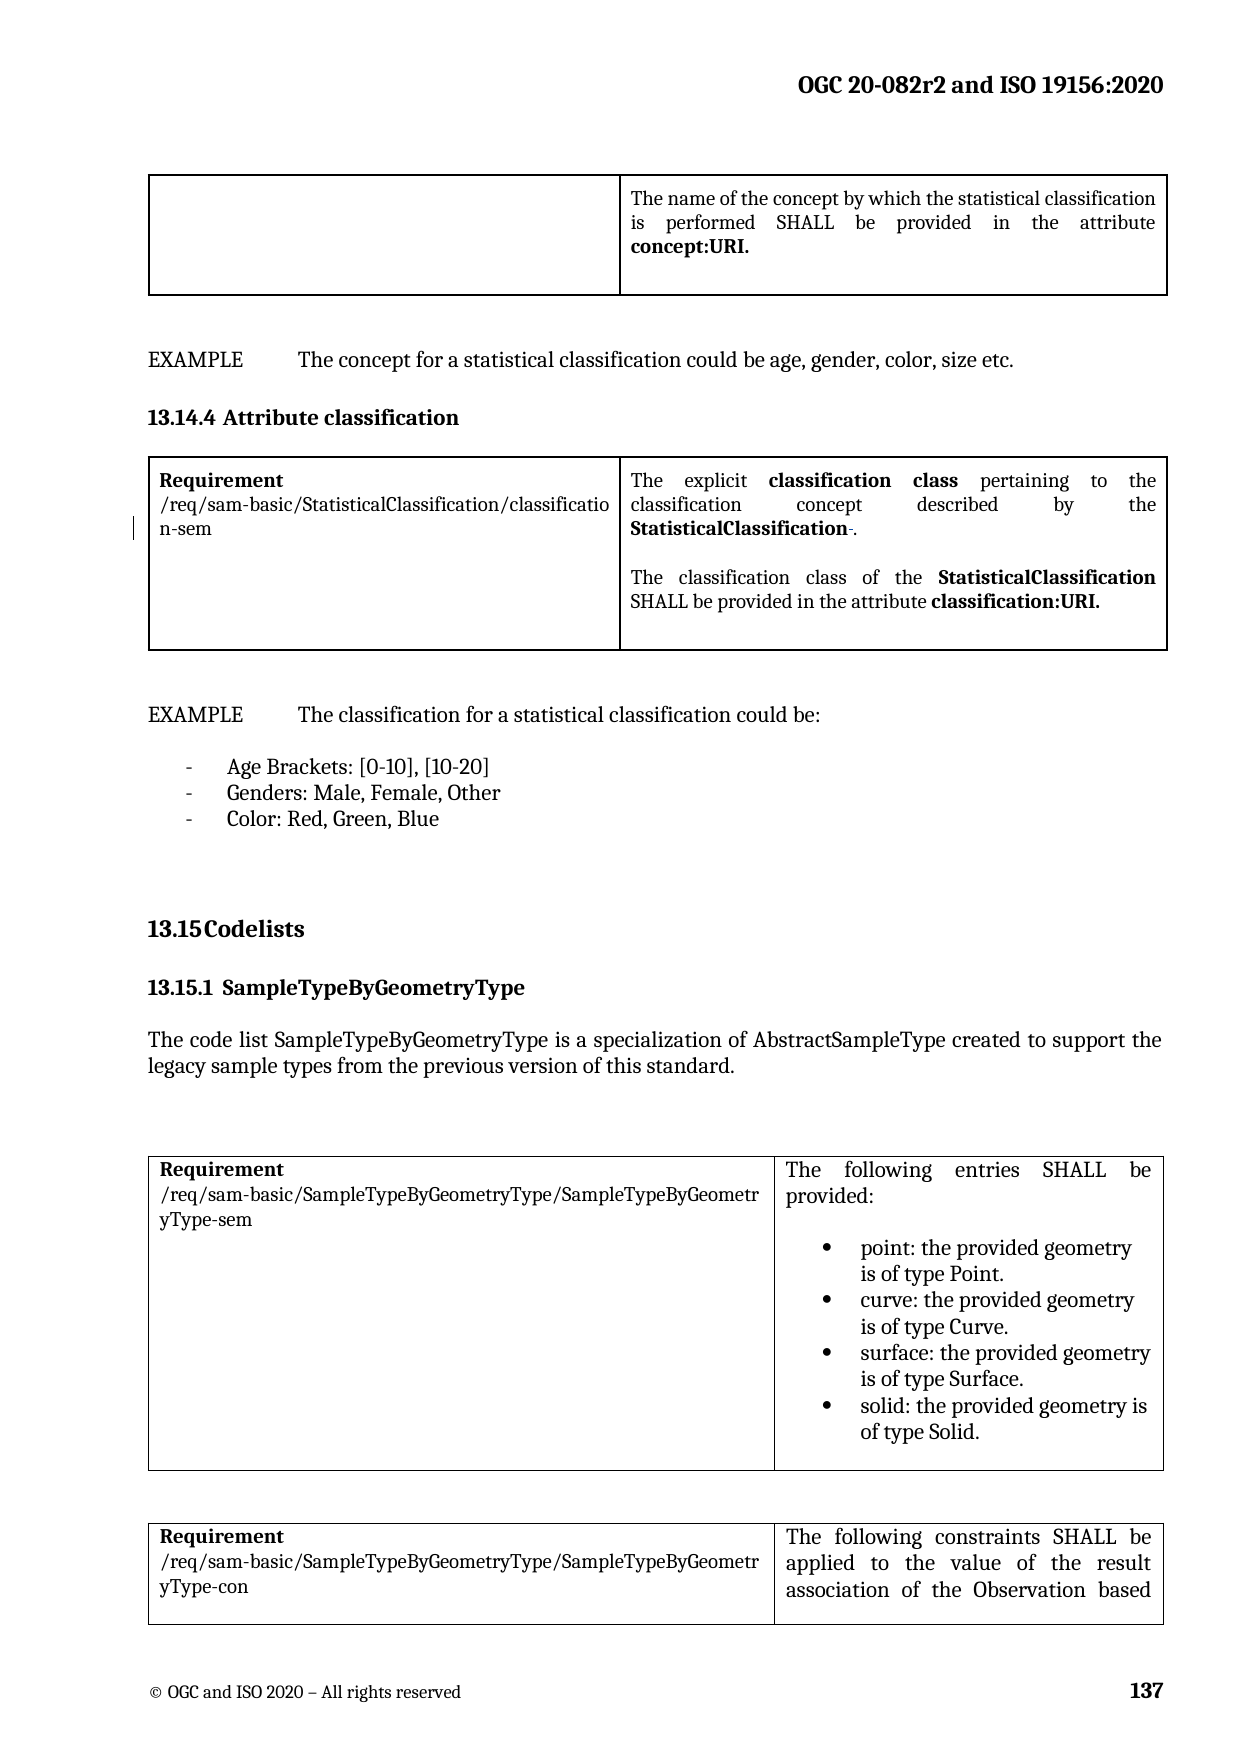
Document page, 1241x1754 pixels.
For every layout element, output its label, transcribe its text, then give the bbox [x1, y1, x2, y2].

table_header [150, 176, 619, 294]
list Age Brackets: [0-10], [10-20] [185, 753, 1163, 780]
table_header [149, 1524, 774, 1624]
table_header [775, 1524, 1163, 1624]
text EXAMPLE The classification for a statistical classification could be: [148, 702, 1163, 728]
text The code list SampleTypeByGeometryType is a specialization of AbstractSampleType created to support the legacy sample types from the previous version of this standard. [148, 1027, 1163, 1079]
list Genders: Male, Female, Other [185, 780, 1163, 806]
subtitle Attribute classification [148, 405, 1163, 431]
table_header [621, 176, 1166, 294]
subtitle Codelists [148, 915, 1163, 944]
list Color: Red, Green, Blue [185, 806, 1163, 833]
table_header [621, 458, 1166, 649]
text EXAMPLE The concept for a statistical classification could be age, gender, color, size etc. [148, 347, 1163, 373]
subtitle SampleTypeByGeometryType [148, 975, 1163, 1002]
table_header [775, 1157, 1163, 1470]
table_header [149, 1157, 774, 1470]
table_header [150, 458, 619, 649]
